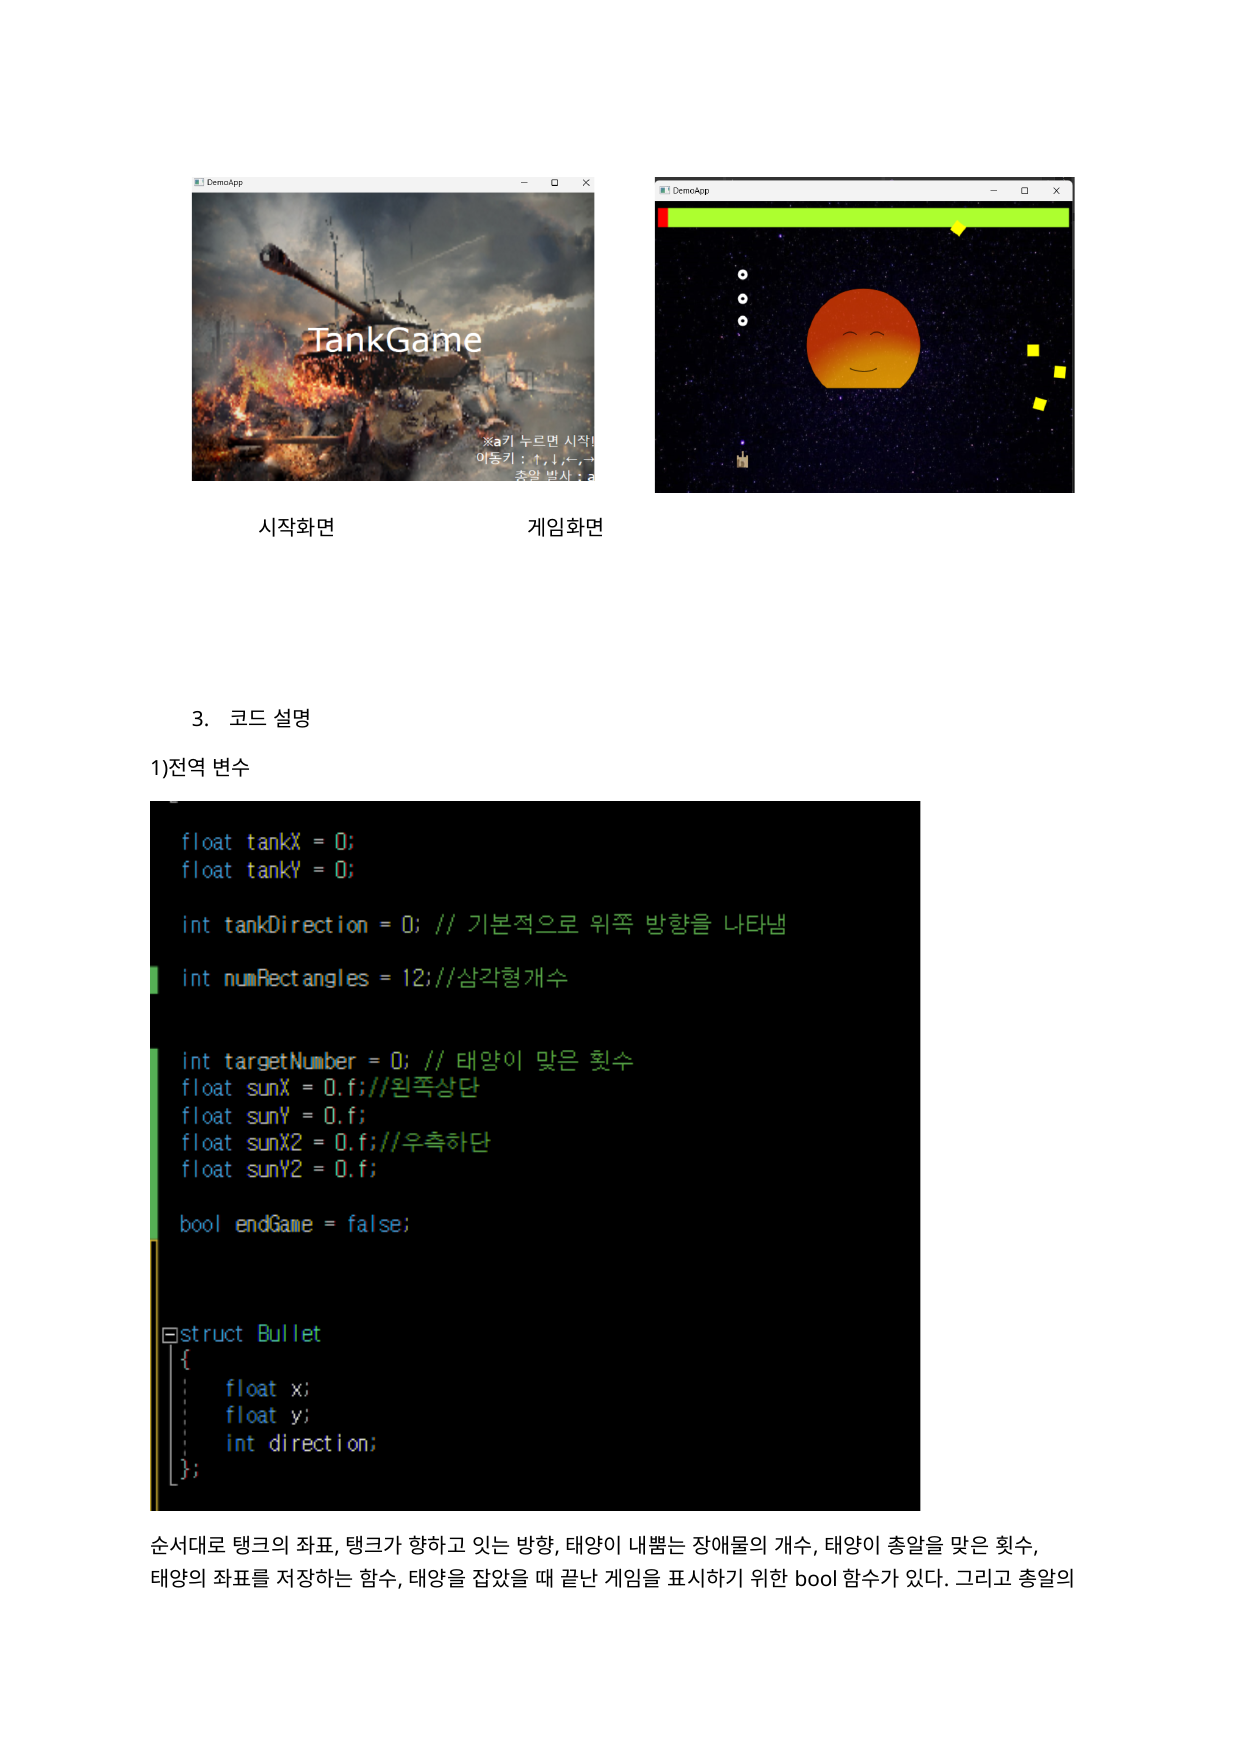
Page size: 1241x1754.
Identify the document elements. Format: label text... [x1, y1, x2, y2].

list 코드 설명 [192, 702, 1090, 732]
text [150, 1529, 1090, 1592]
text 1)전역 변수 [150, 752, 1090, 782]
picture [654, 177, 1075, 493]
text 시작화면 게임화면 [150, 511, 1090, 541]
picture [150, 801, 921, 1511]
picture [191, 177, 594, 481]
